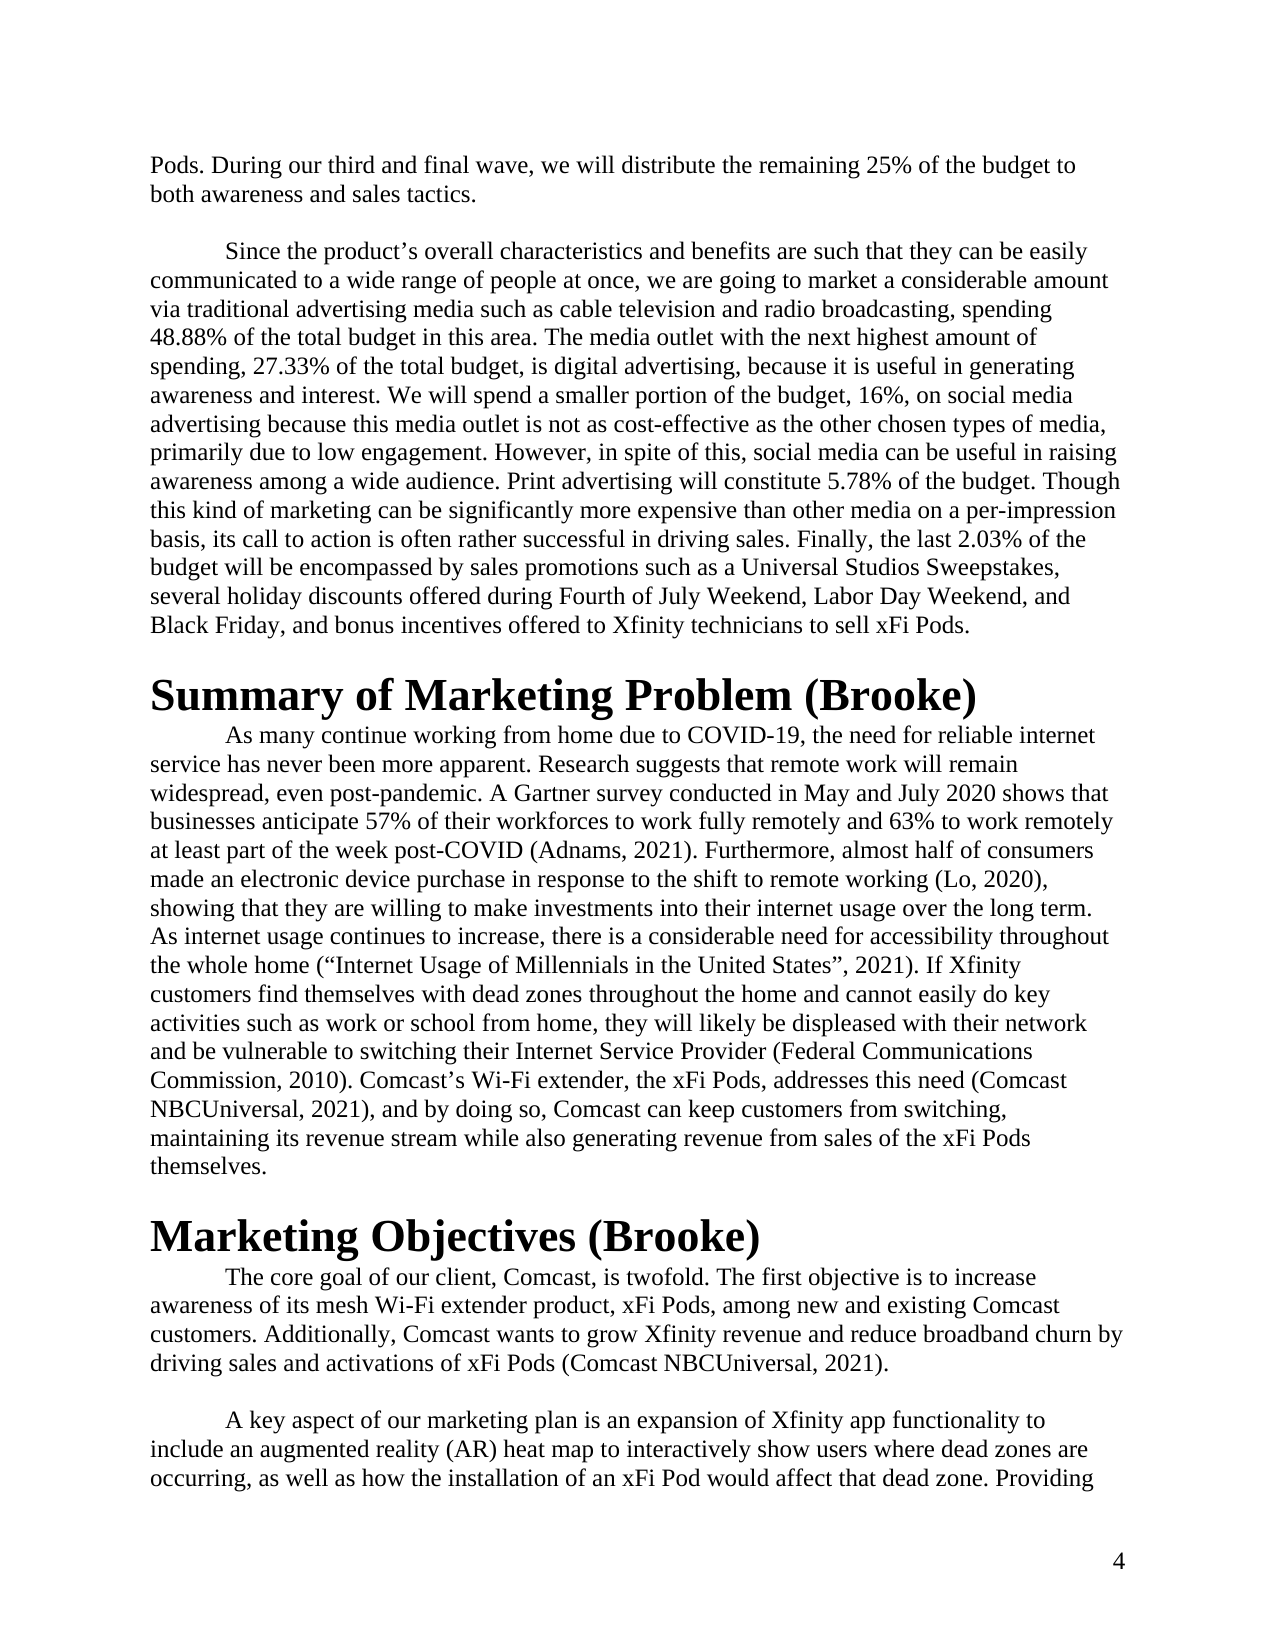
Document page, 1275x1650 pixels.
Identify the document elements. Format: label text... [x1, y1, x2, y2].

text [150, 150, 1125, 207]
text Since the product’s overall characteristics and benefits are such that they can be easily communicated to a wide range of people at once, we are going to market a considerable amount via traditional advertising media such as cable television and radio broadcasting, spending 48.88% of the total budget in this area. The media outlet with the next highest amount of spending, 27.33% of the total budget, is digital advertising, because it is useful in generating awareness and interest. We will spend a smaller portion of the budget, 16%, on social media advertising because this media outlet is not as cost-effective as the other chosen types of media, primarily due to low engagement. However, in spite of this, social media can be useful in raising awareness among a wide audience. Print advertising will constitute 5.78% of the budget. Though this kind of marketing can be significantly more expensive than other media on a per-impression basis, its call to action is often rather successful in driving sales. Finally, the last 2.03% of the budget will be encompassed by sales promotions such as a Universal Studios Sweepstakes, several holiday discounts offered during Fourth of July Weekend, Labor Day Weekend, and Black Friday, and bonus incentives offered to Xfinity technicians to sell xFi Pods. [150, 236, 1125, 639]
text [150, 1405, 1125, 1492]
title Summary of Marketing Problem (Brooke) [150, 667, 1125, 720]
title Marketing Objectives (Brooke) [150, 1209, 1125, 1262]
text As many continue working from home due to COVID-19, the need for reliable internet service has never been more apparent. Research suggests that remote work will remain widespread, even post-pandemic. A Gartner survey conducted in May and July 2020 shows that businesses anticipate 57% of their workforces to work fully remotely and 63% to work remotely at least part of the week post-COVID (Adnams, 2021). Furthermore, almost half of consumers made an electronic device purchase in response to the shift to remote working (Lo, 2020), showing that they are willing to make investments into their internet usage over the long term. As internet usage continues to increase, there is a considerable need for accessibility throughout the whole home (“Internet Usage of Millennials in the United States”, 2021). If Xfinity customers find themselves with dead zones throughout the home and cannot easily do key activities such as work or school from home, they will likely be displeased with their network and be vulnerable to switching their Internet Service Provider (Federal Communications Commission, 2010). Comcast’s Wi-Fi extender, the xFi Pods, addresses this need (Comcast NBCUniversal, 2021), and by doing so, Comcast can keep customers from switching, maintaining its revenue stream while also generating revenue from sales of the xFi Pods themselves. [150, 720, 1125, 1180]
text The core goal of our client, Comcast, is twofold. The first objective is to increase awareness of its mesh Wi-Fi extender product, xFi Pods, among new and existing Comcast customers. Additionally, Comcast wants to grow Xfinity revenue and reduce broadband churn by driving sales and activations of xFi Pods (Comcast NBCUniversal, 2021). [150, 1262, 1125, 1377]
